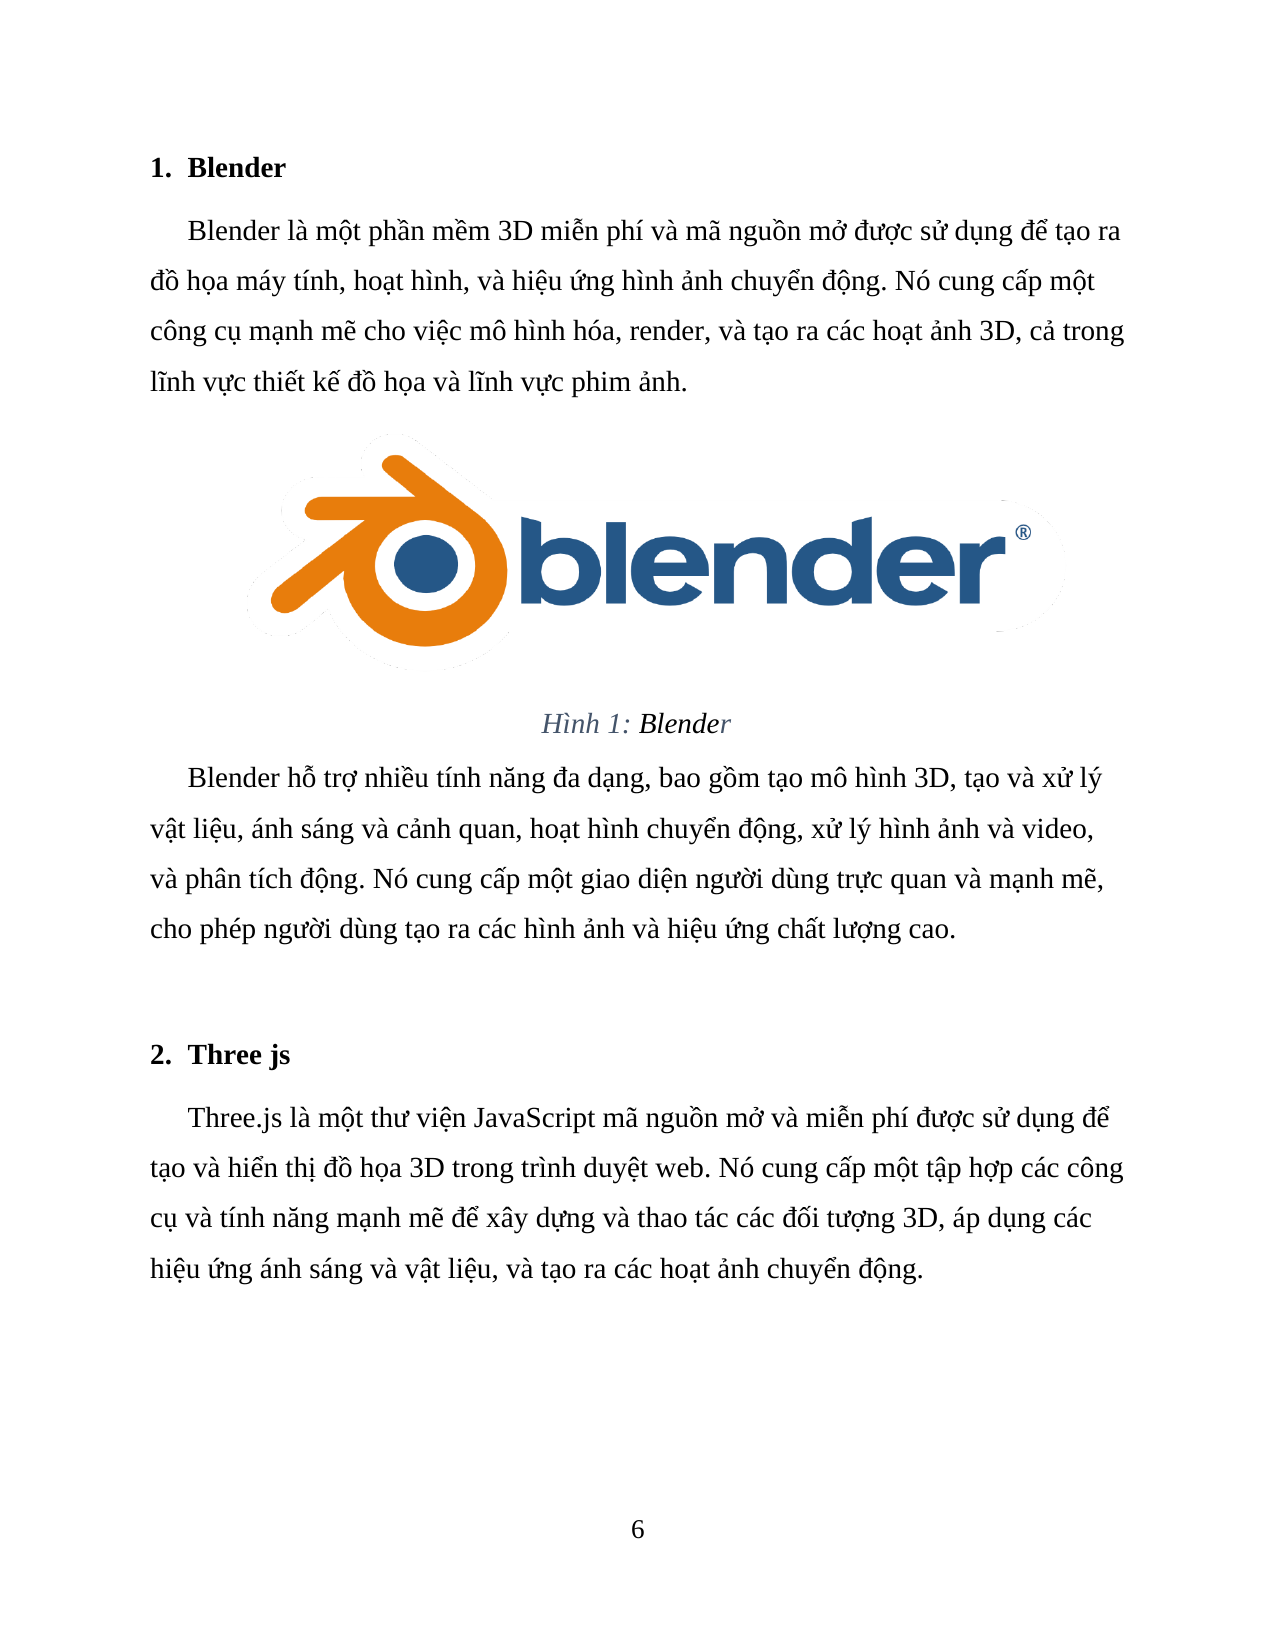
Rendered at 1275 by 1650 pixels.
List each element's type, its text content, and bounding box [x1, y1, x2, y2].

picture [243, 426, 1069, 678]
text Hình 1: Blender [150, 706, 1125, 739]
text Blender là một phần mềm 3D miễn phí và mã nguồn mở được sử dụng để tạo ra đồ họa máy tính, hoạt hình, và hiệu ứng hình ảnh chuyển động. Nó cung cấp một công cụ mạnh mẽ cho việc mô hình hóa, render, và tạo ra các hoạt ảnh 3D, cả trong lĩnh vực thiết kế đồ họa và lĩnh vực phim ảnh. [150, 213, 1125, 397]
list Three js [150, 1037, 1125, 1071]
text Blender hỗ trợ nhiều tính năng đa dạng, bao gồm tạo mô hình 3D, tạo và xử lý vật liệu, ánh sáng và cảnh quan, hoạt hình chuyển động, xử lý hình ảnh và video, và phân tích động. Nó cung cấp một giao diện người dùng trực quan và mạnh mẽ, cho phép người dùng tạo ra các hình ảnh và hiệu ứng chất lượng cao. [150, 760, 1125, 945]
list Blender [150, 150, 1125, 183]
text Three.js là một thư viện JavaScript mã nguồn mở và miễn phí được sử dụng để tạo và hiển thị đồ họa 3D trong trình duyệt web. Nó cung cấp một tập hợp các công cụ và tính năng mạnh mẽ để xây dựng và thao tác các đối tượng 3D, áp dụng các hiệu ứng ánh sáng và vật liệu, và tạo ra các hoạt ảnh chuyển động. [150, 1100, 1125, 1284]
